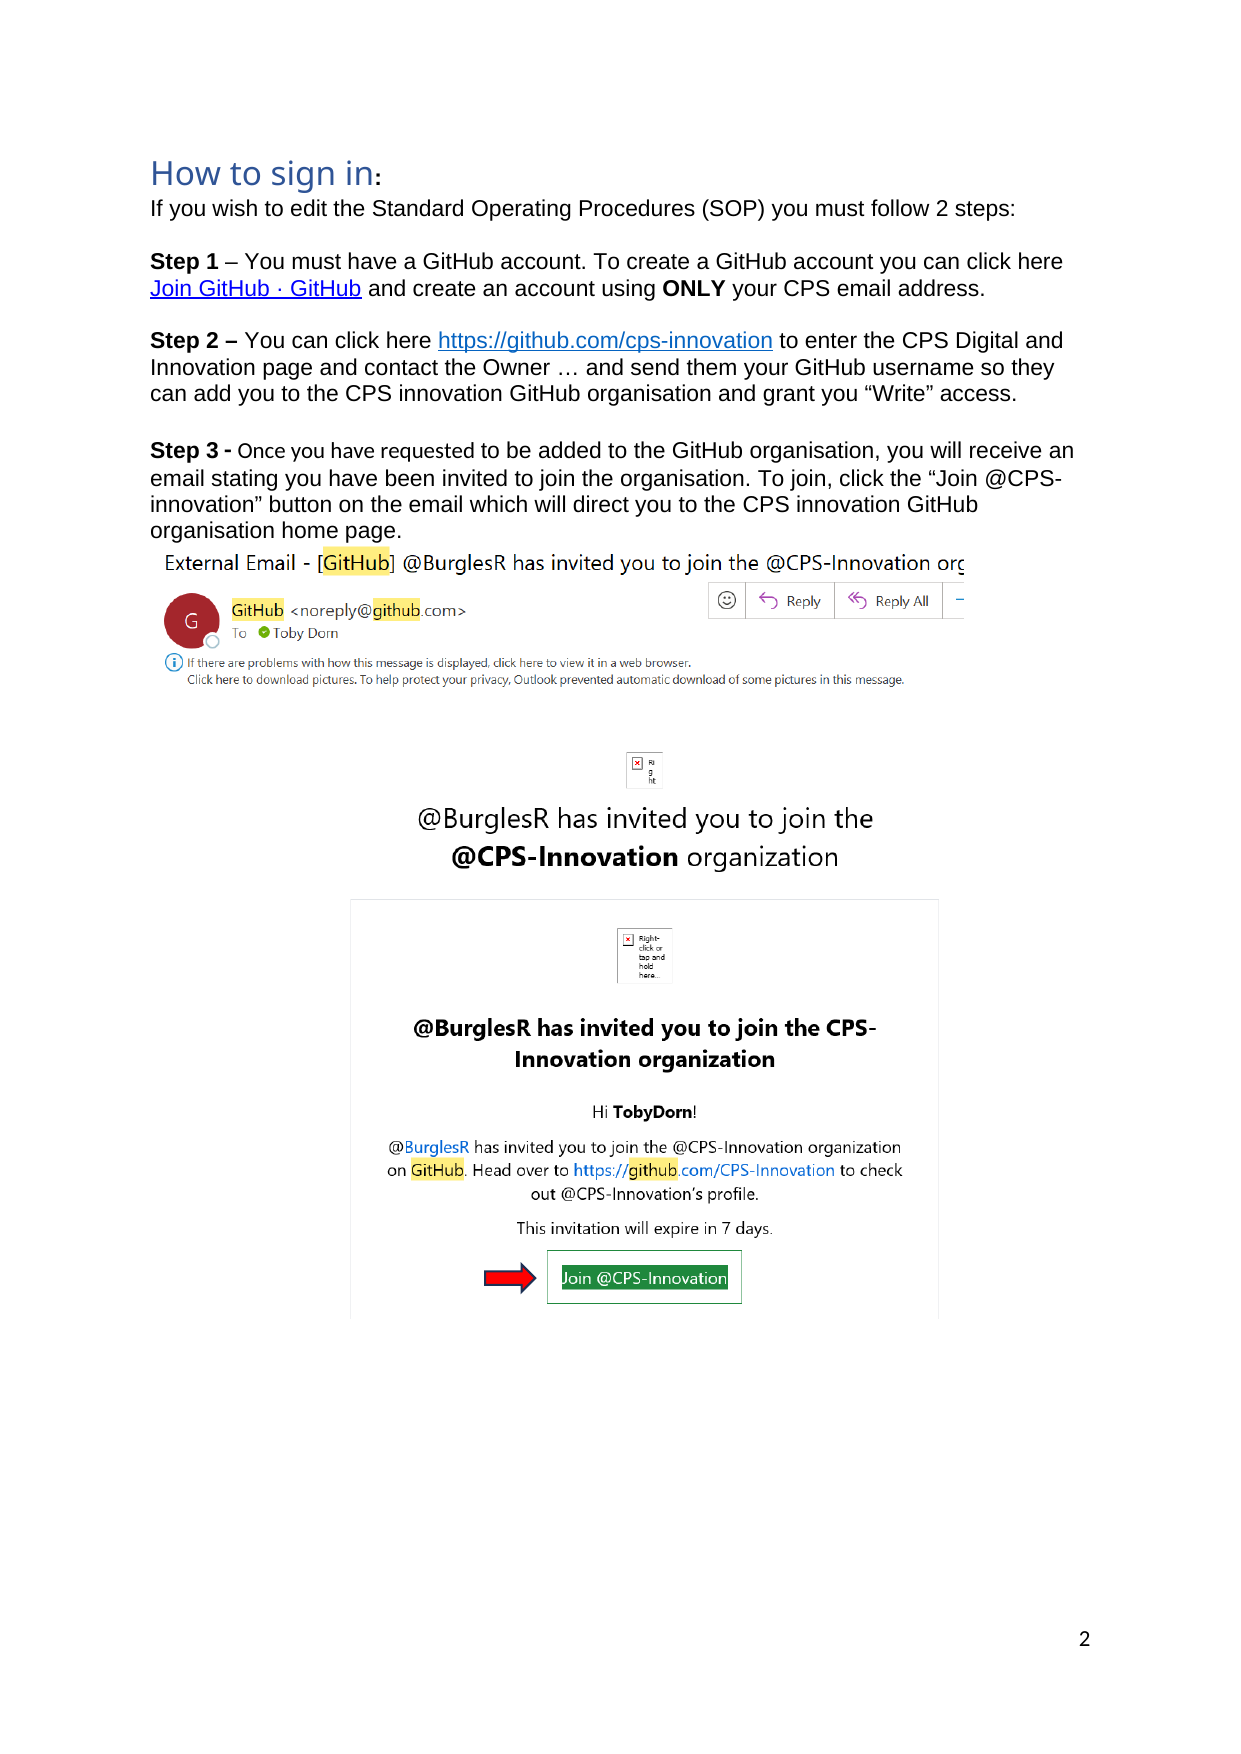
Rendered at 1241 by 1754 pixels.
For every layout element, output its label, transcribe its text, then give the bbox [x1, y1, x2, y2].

text Step 3 - Once you have requested to be added to the GitHub organisation, you will receive an email stating you have been invited to join the organisation. To join, click the “Join @CPS-innovation” button on the email which will direct you to the CPS innovation GitHub organisation home page. [150, 434, 1090, 544]
picture [150, 543, 964, 1319]
text If you wish to edit the Standard Operating Procedures (SOP) you must follow 2 steps: [150, 195, 1090, 222]
text Step 1 – You must have a GitHub account. To create a GitHub account you can click here Join GitHub · GitHub and create an account using ONLY your CPS email address. [150, 248, 1090, 301]
text How to sign in: [150, 150, 1090, 195]
text Step 2 – You can click here https://github.com/cps-innovation to enter the CPS Digital and Innovation page and contact the Owner … and send them your GitHub username so they can add you to the CPS innovation GitHub organisation and grant you “Write” access. [150, 327, 1090, 406]
